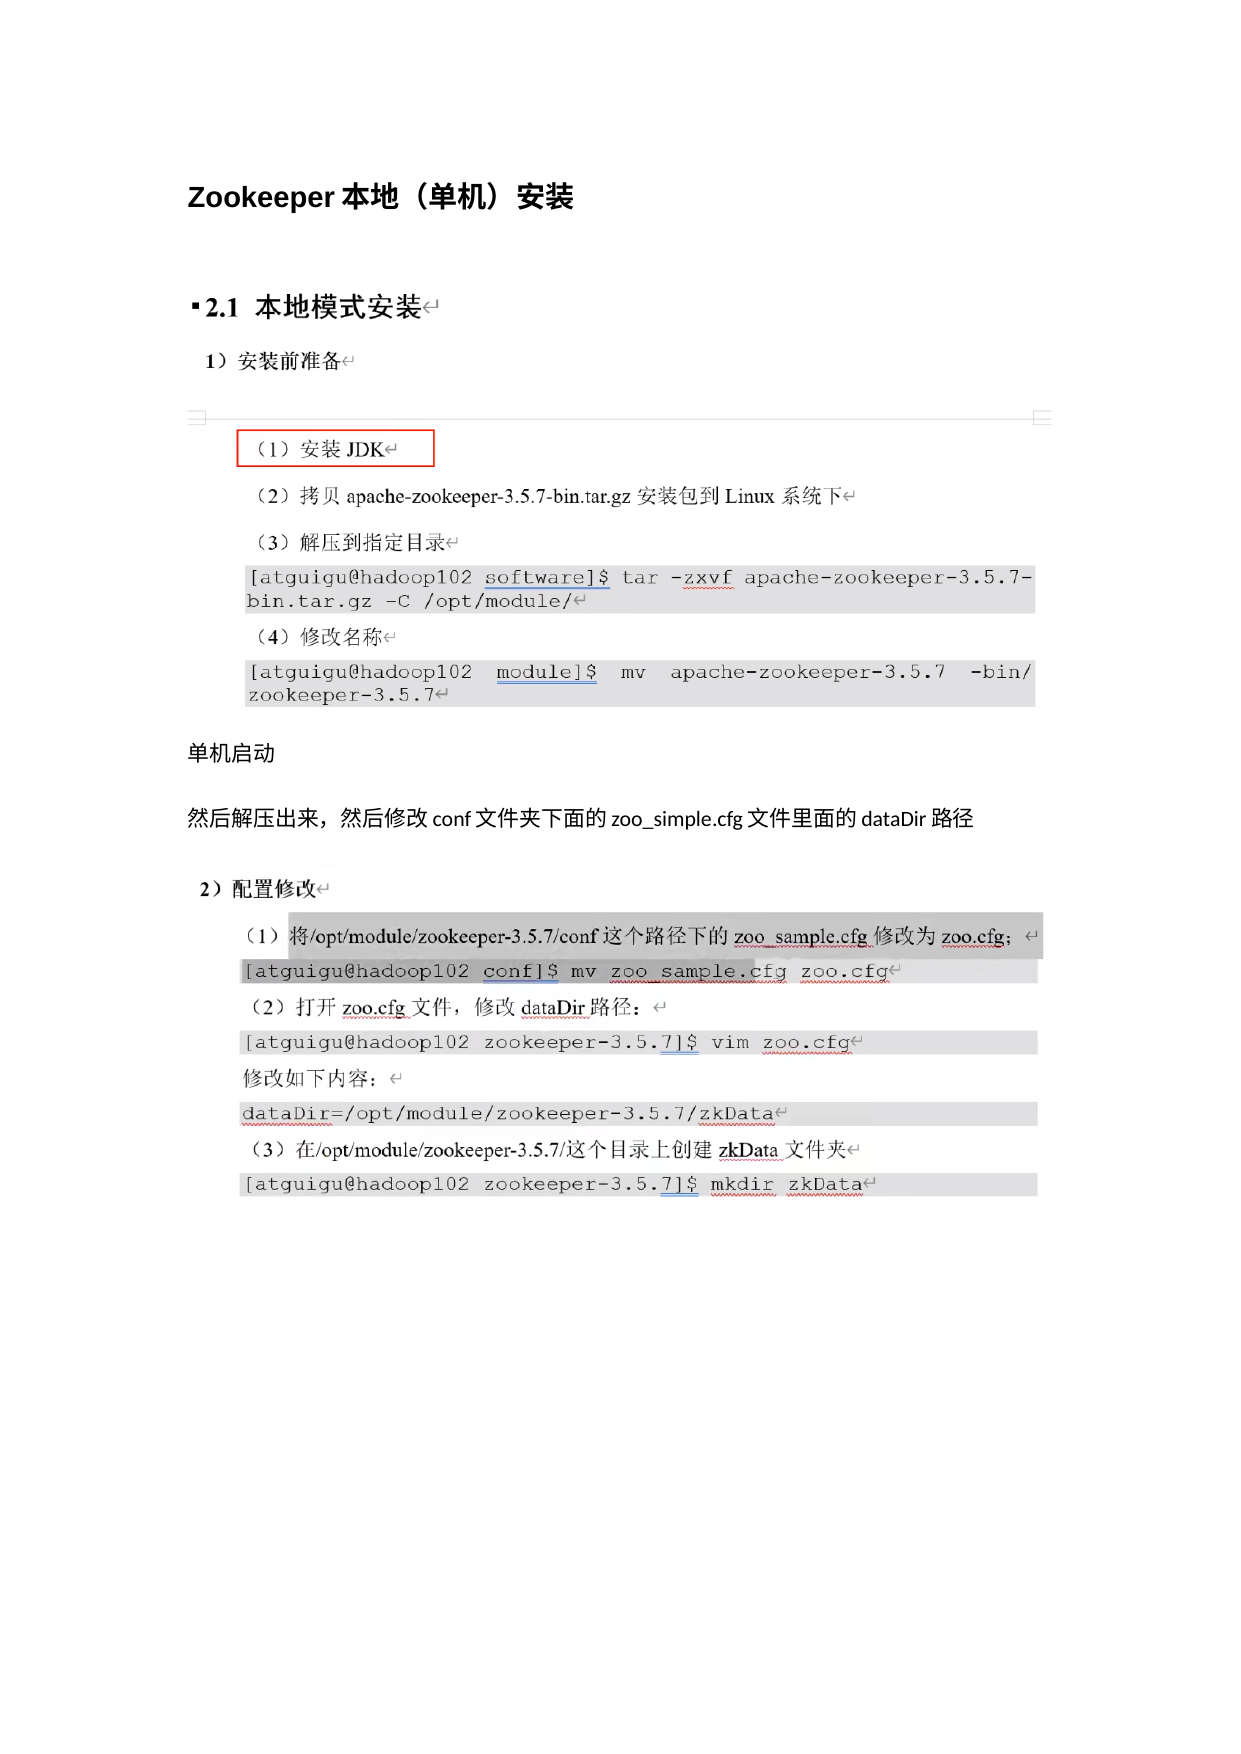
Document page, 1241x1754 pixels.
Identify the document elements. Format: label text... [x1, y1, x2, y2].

text 单机启动 [187, 735, 1053, 768]
text 然后解压出来，然后修改conf文件夹下面的zoo_simple.cfg文件里面的dataDir路径 [187, 800, 1053, 833]
subtitle Zookeeper本地（单机）安装 [187, 162, 1053, 227]
picture [187, 280, 1052, 710]
picture [187, 865, 1052, 1202]
